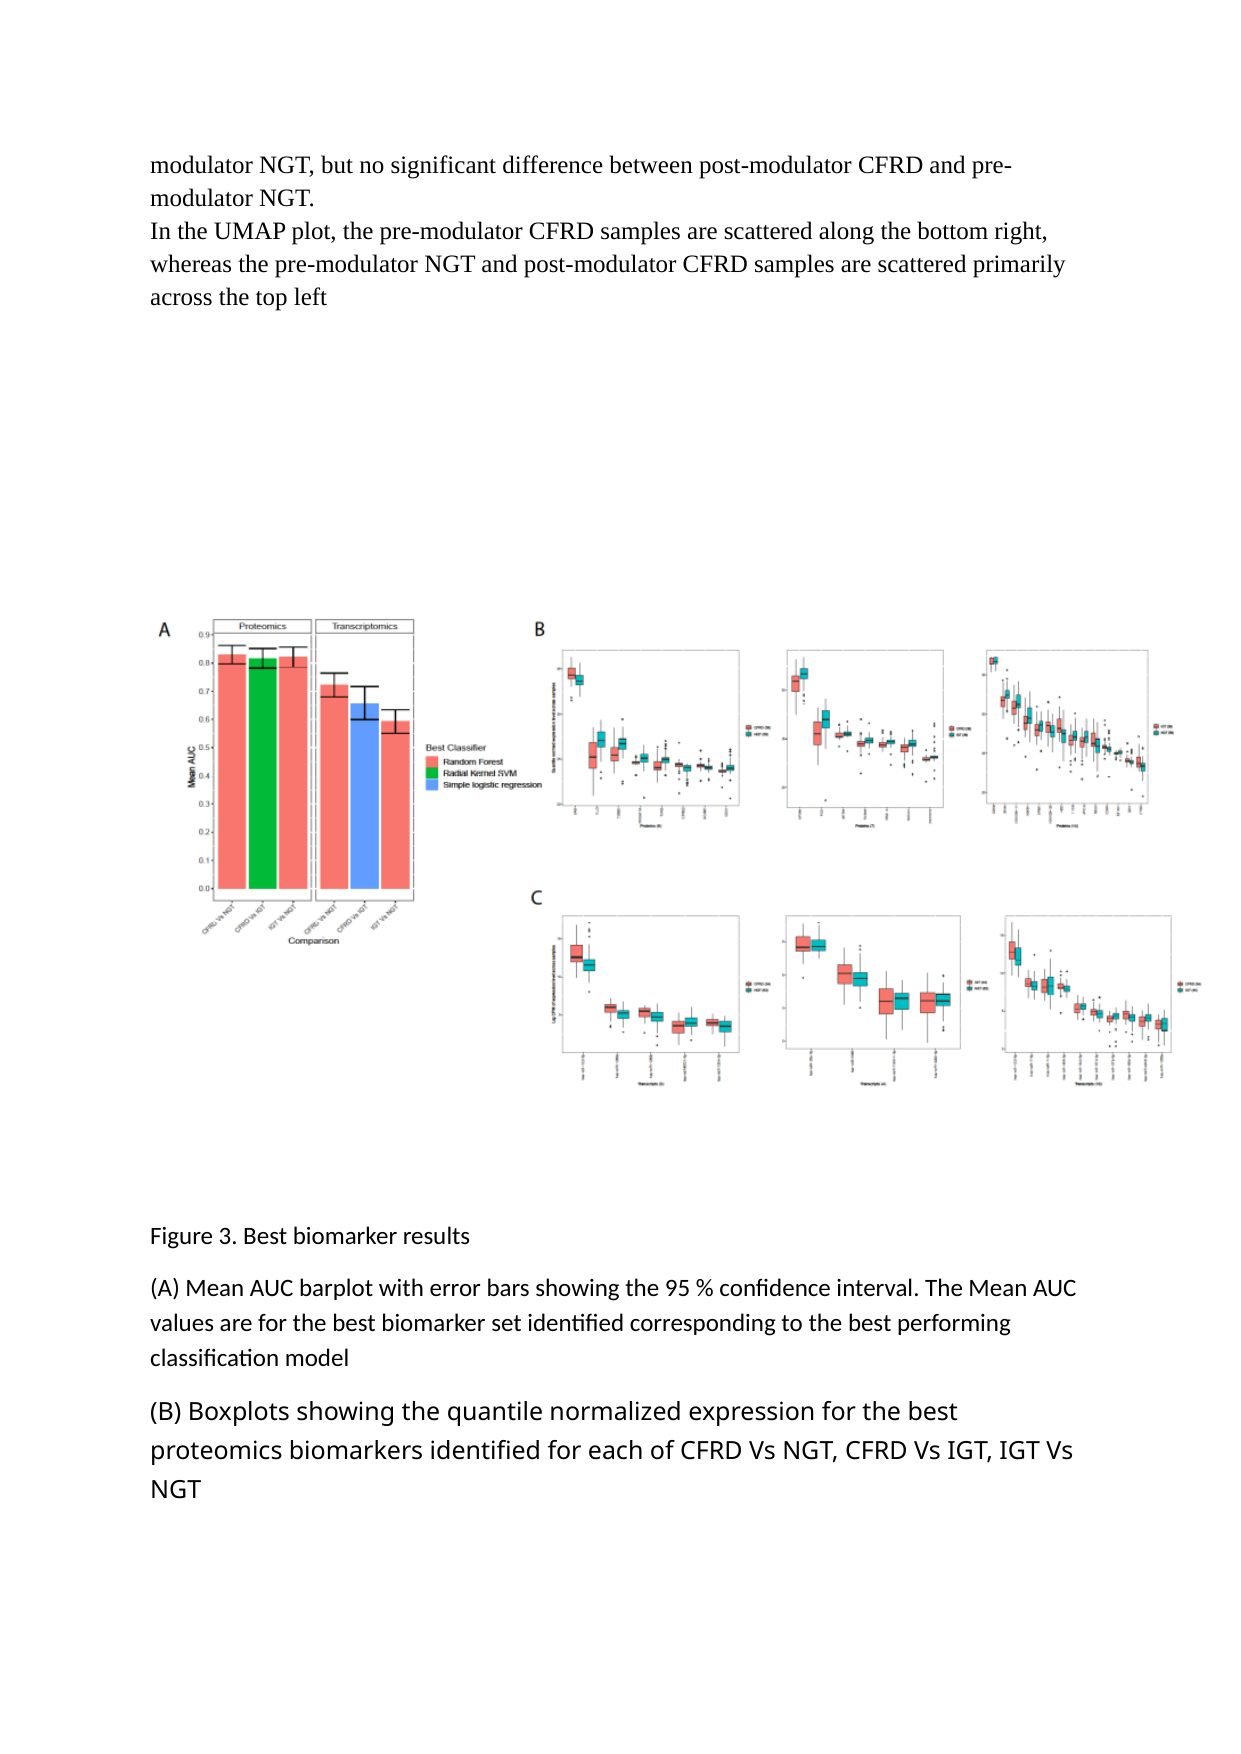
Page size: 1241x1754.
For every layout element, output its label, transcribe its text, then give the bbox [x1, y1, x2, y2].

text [150, 150, 1090, 311]
text (A) Mean AUC barplot with error bars showing the 95 % confidence interval. The Mean AUC values are for the best biomarker set identified corresponding to the best performing classification model [150, 1272, 1090, 1372]
text (B) Boxplots showing the quantile normalized expression for the best proteomics biomarkers identified for each of CFRD Vs NGT, CFRD Vs IGT, IGT Vs NGT [150, 1394, 1090, 1506]
text Figure 3. Best biomarker results [150, 1220, 1090, 1251]
